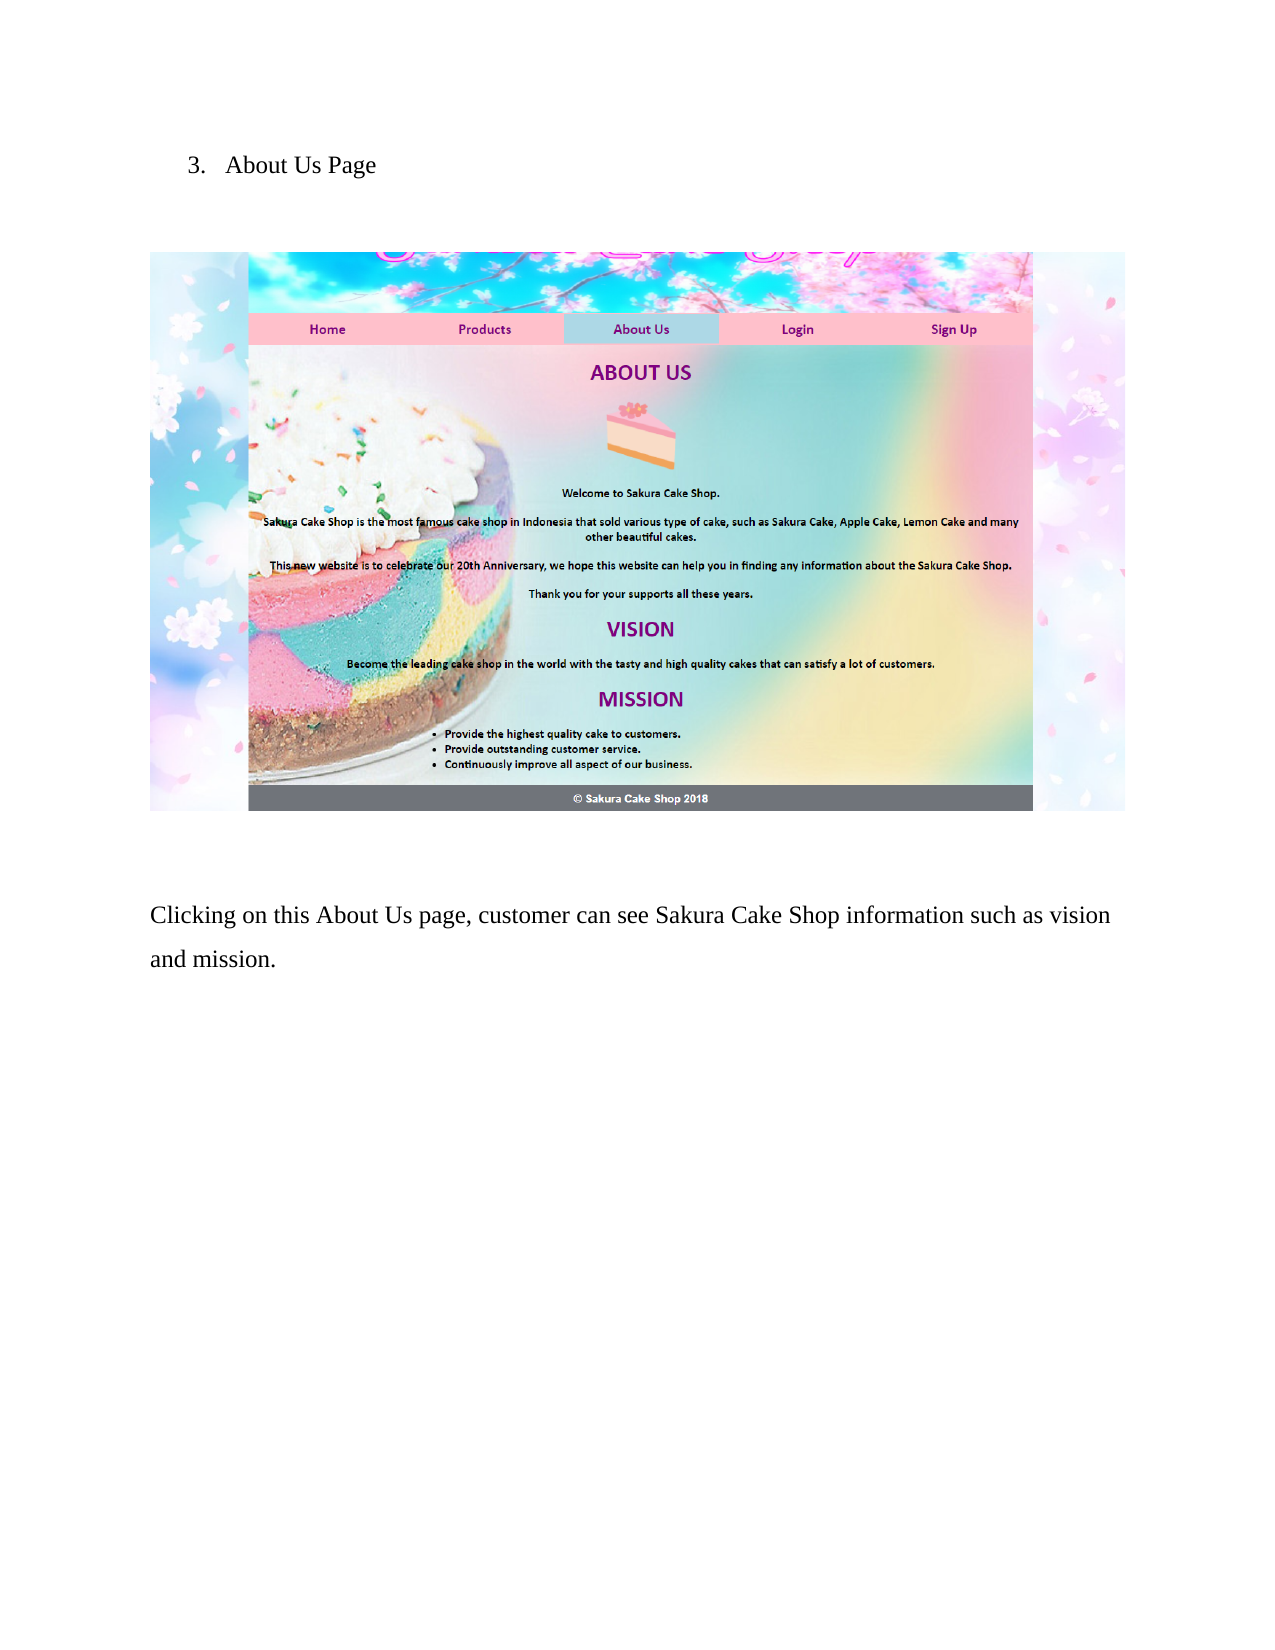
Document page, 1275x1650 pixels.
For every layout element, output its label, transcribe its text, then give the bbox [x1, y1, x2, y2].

list About Us Page [187, 150, 1125, 179]
picture [150, 252, 1125, 811]
text Clicking on this About Us page, customer can see Sakura Cake Shop information such as vision and mission. [150, 901, 1125, 972]
